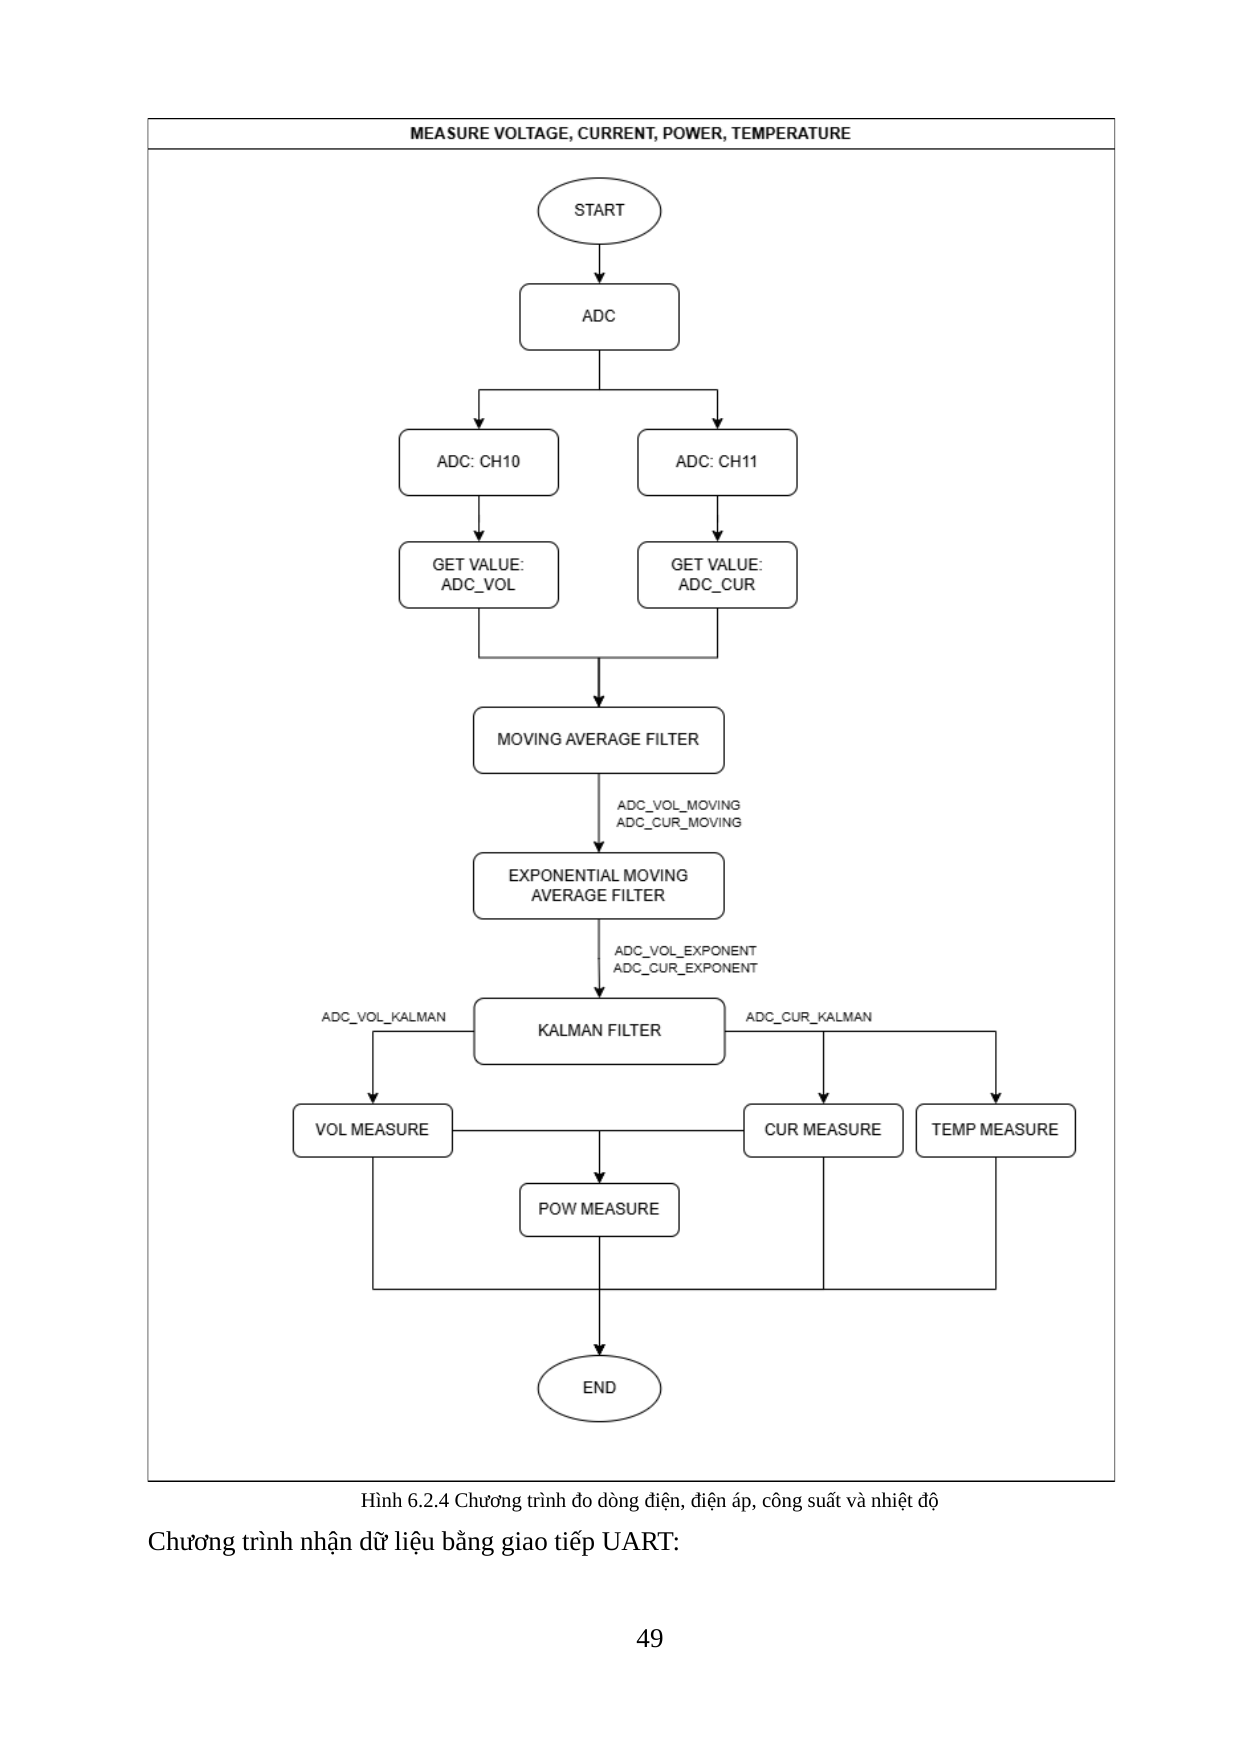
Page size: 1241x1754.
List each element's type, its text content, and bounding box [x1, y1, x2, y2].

text Chương trình nhận dữ liệu bằng giao tiếp UART: [148, 1525, 1152, 1556]
picture [147, 118, 1116, 1482]
text Hình 6.2.4 Chương trình đo dòng điện, điện áp, công suất và nhiệt độ [148, 1488, 1152, 1512]
